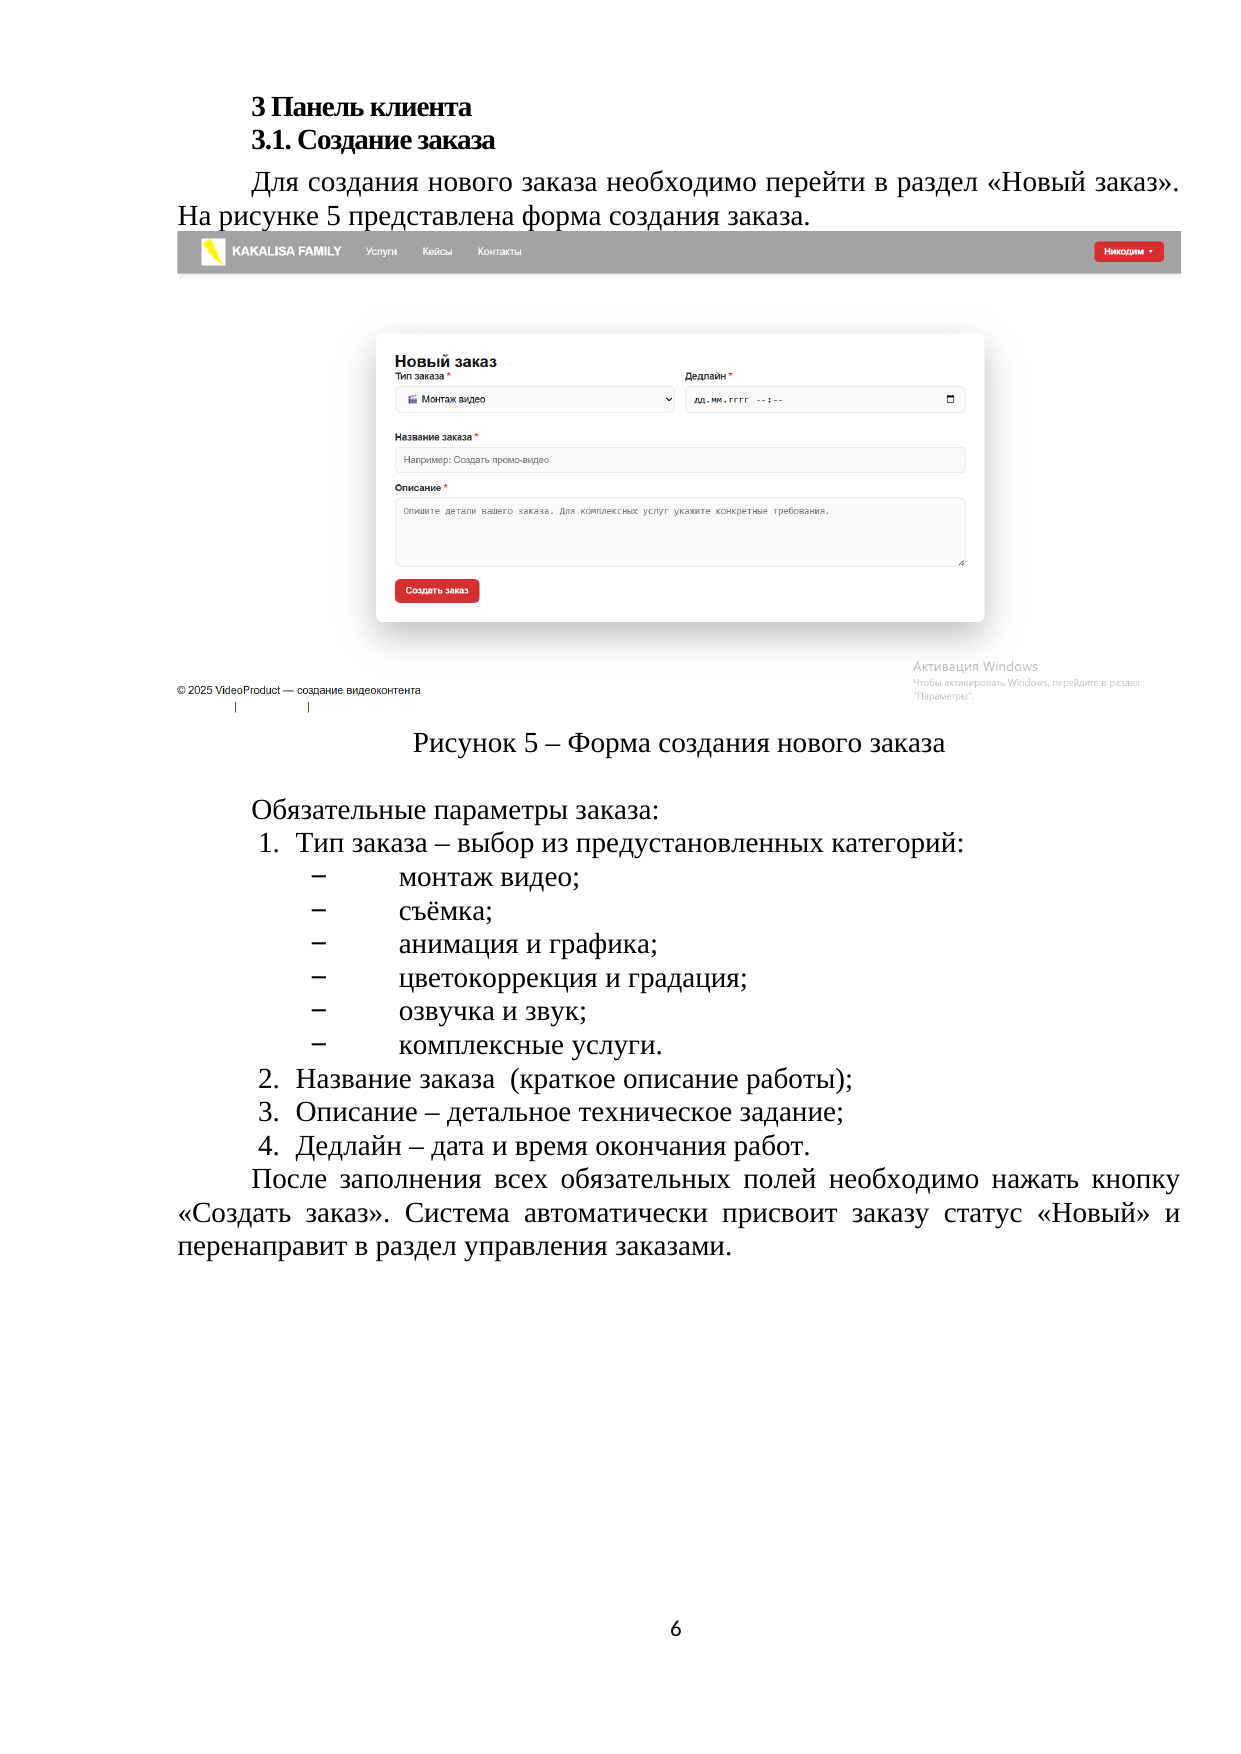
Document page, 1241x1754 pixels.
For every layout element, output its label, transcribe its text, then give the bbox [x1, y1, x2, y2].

subtitle комплексные услуги. [236, 1027, 1181, 1061]
text Обязательные параметры заказа: [177, 792, 1181, 825]
subtitle цветокоррекция и градация; [236, 960, 1181, 993]
subtitle Описание – детальное техническое задание; [258, 1094, 1181, 1128]
text Рисунок 5 – Форма создания нового заказа [177, 725, 1181, 758]
title 3 Панель клиента [177, 89, 1181, 122]
subtitle съёмка; [236, 892, 1181, 926]
subtitle Тип заказа – выбор из предустановленных категорий: [258, 825, 1181, 859]
subtitle Дедлайн – дата и время окончания работ. [258, 1128, 1181, 1161]
subtitle Название заказа (краткое описание работы); [258, 1061, 1181, 1094]
text После заполнения всех обязательных полей необходимо нажать кнопку «Создать заказ». Система автоматически присвоит заказу статус «Новый» и перенаправит в раздел управления заказами. [177, 1161, 1181, 1262]
subtitle анимация и графика; [236, 926, 1181, 960]
text Для создания нового заказа необходимо перейти в раздел «Новый заказ». На рисунке 5 представлена форма создания заказа. [177, 164, 1181, 231]
picture [177, 231, 1182, 725]
subtitle озвучка и звук; [236, 993, 1181, 1027]
title 3.1. Создание заказа [177, 122, 1181, 156]
subtitle монтаж видео; [236, 859, 1181, 892]
